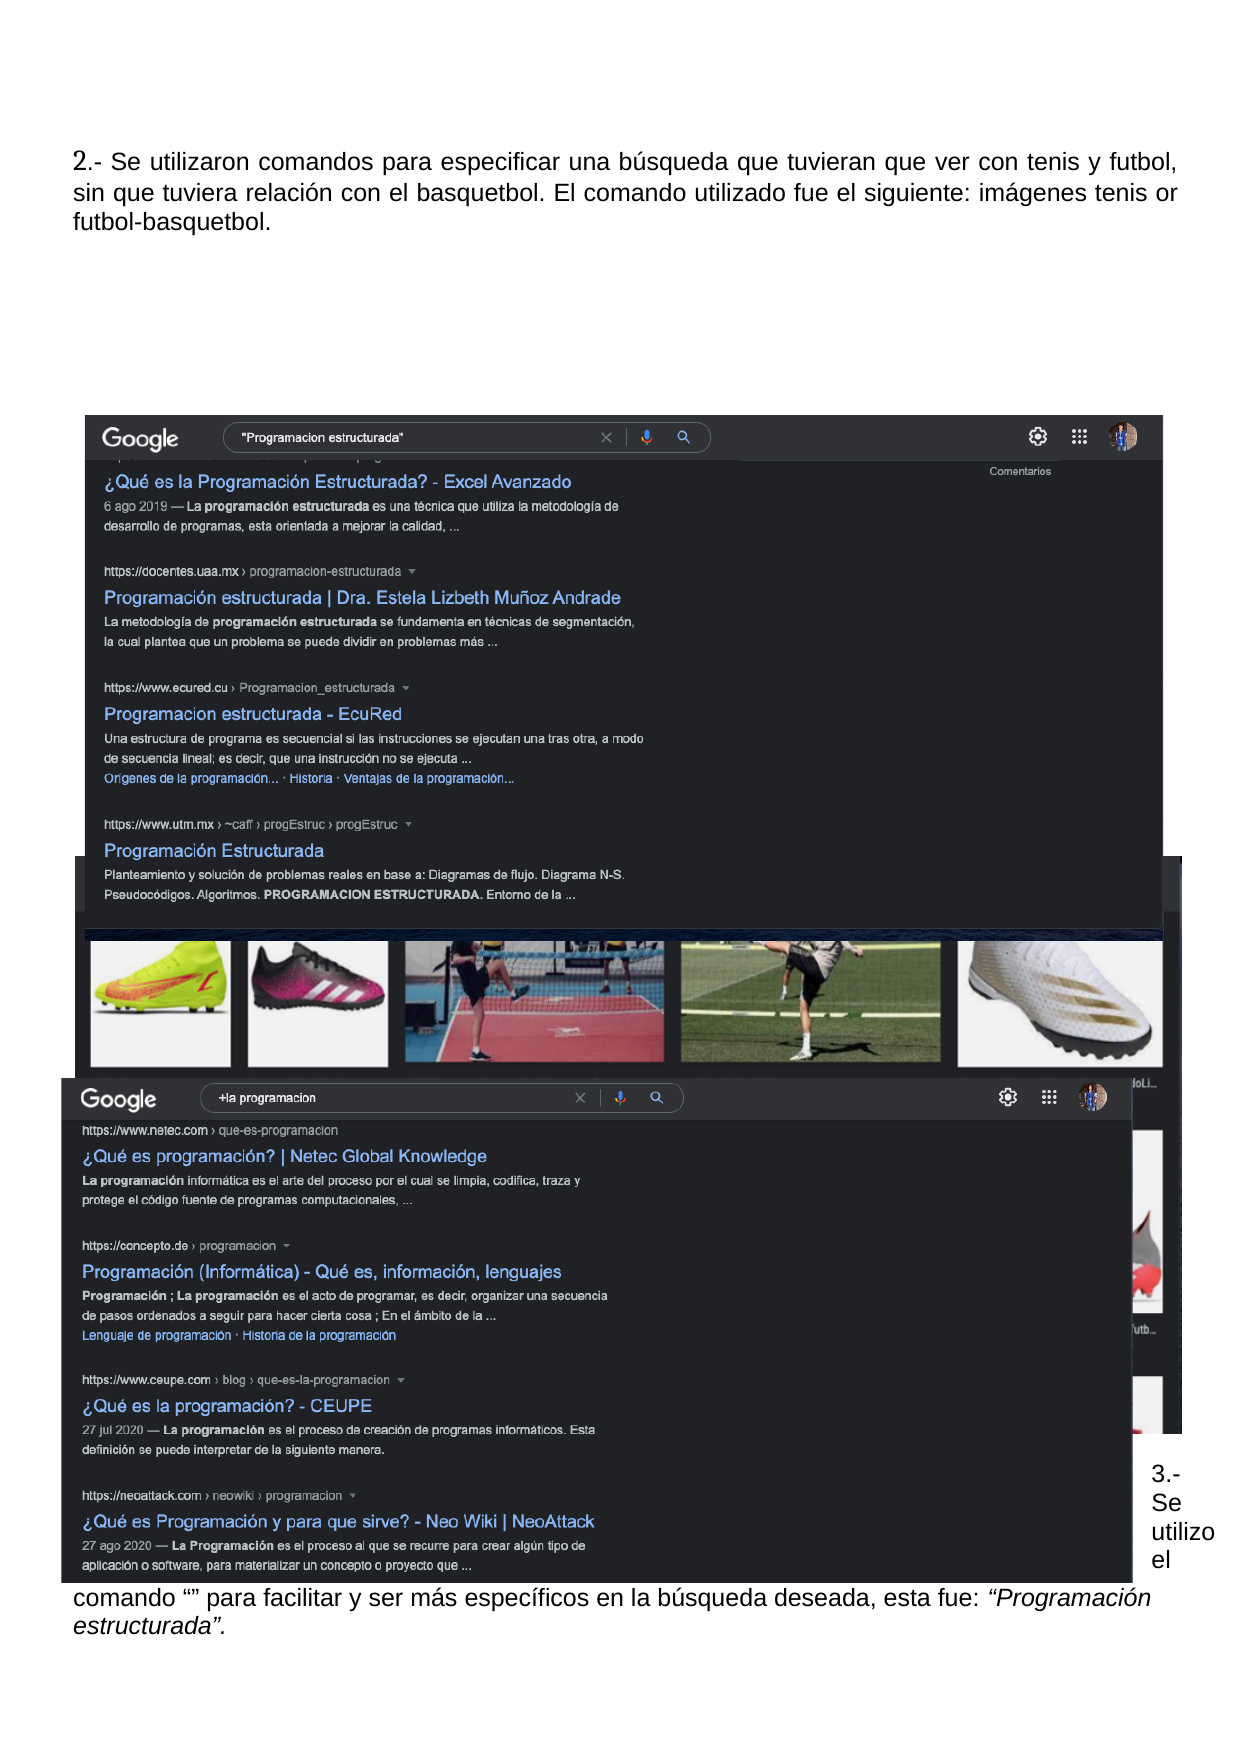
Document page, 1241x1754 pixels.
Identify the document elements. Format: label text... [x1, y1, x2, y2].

text 2.- Se utilizaron comandos para especificar una búsqueda que tuvieran que ver con tenis y futbol, sin que tuviera relación con el basquetbol. El comando utilizado fue el siguiente: imágenes tenis or futbol-basquetbol. [73, 144, 1180, 236]
text 3.- Se utilizo el comando “” para facilitar y ser más específicos en la búsqueda deseada, esta fue: “Programación estructurada”. [73, 1315, 1217, 1640]
picture [61, 415, 1182, 1583]
